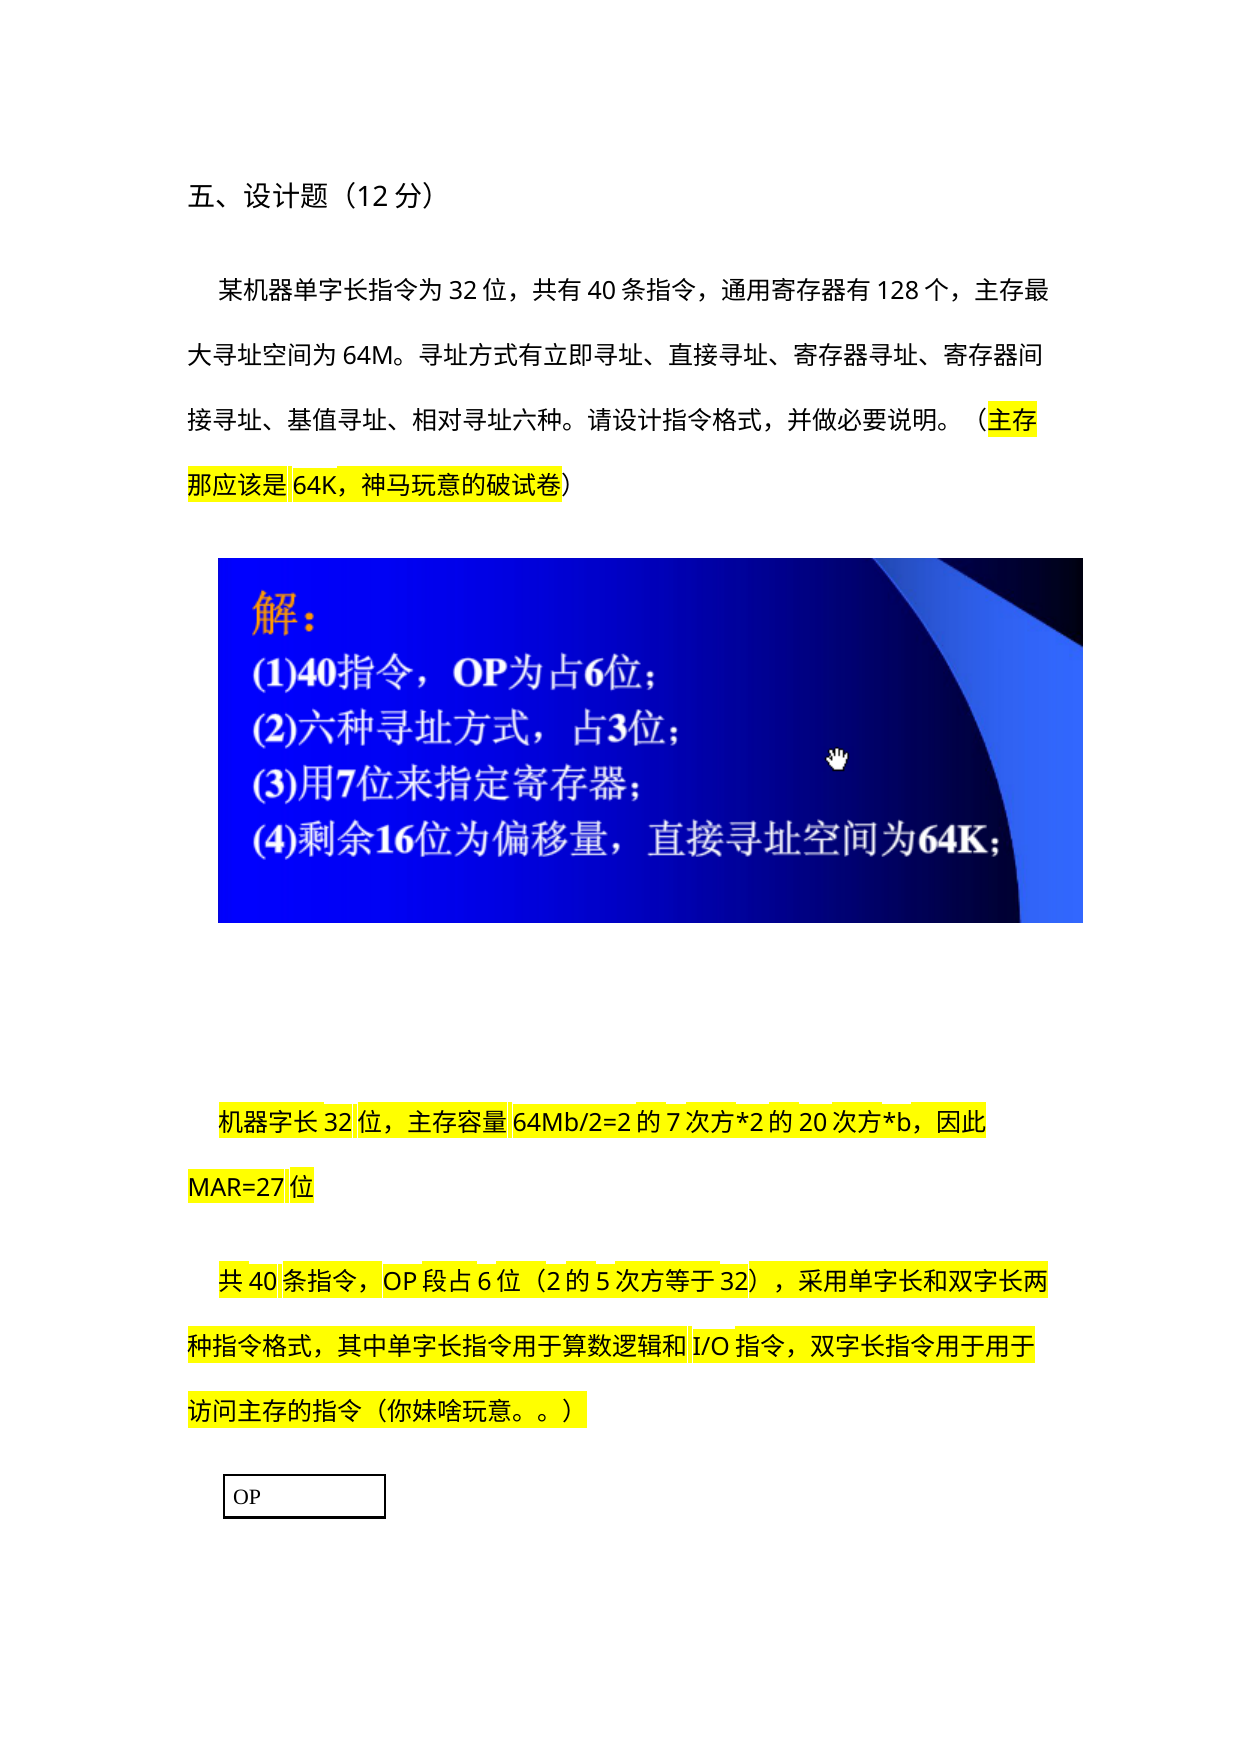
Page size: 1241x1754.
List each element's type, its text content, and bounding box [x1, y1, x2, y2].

picture [218, 558, 1083, 923]
text 机器字长32位，主存容量64Mb/2=2的7次方*2的20次方*b，因此MAR=27位 [187, 1088, 1053, 1218]
text 五、设计题（12分） [187, 162, 1053, 227]
text 共40条指令，OP段占6位（2的5次方等于32），采用单字长和双字长两种指令格式，其中单字长指令用于算数逻辑和I/O指令，双字长指令用于用于访问主存的指令（你妹啥玩意。。） [187, 1247, 1053, 1442]
text 某机器单字长指令为32位，共有40条指令，通用寄存器有128个，主存最大寻址空间为64M。寻址方式有立即寻址、直接寻址、寄存器寻址、寄存器间接寻址、基值寻址、相对寻址六种。请设计指令格式，并做必要说明。（主存那应该是64K，神马玩意的破试卷） [187, 256, 1053, 516]
